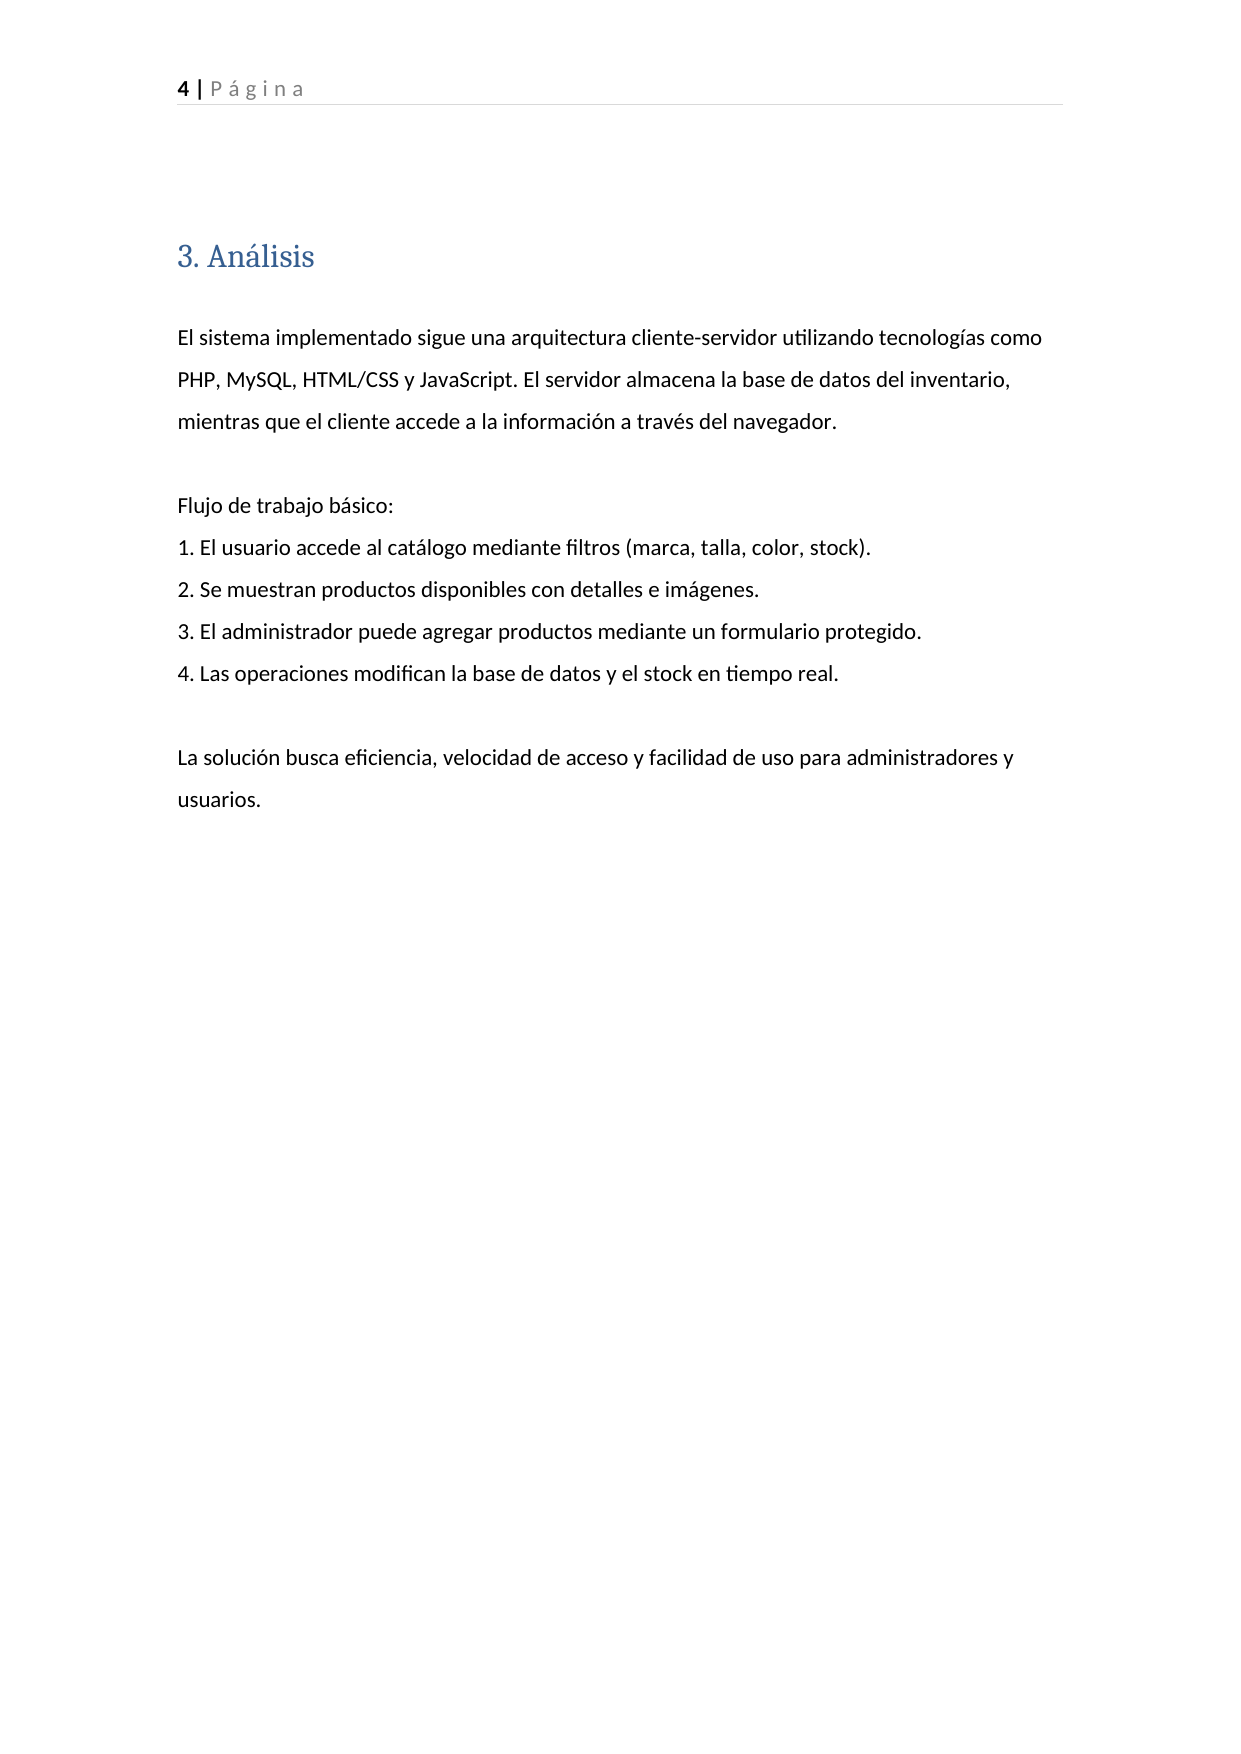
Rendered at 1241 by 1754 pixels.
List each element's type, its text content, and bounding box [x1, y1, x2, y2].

subtitle 3. Análisis [177, 237, 1063, 275]
text El sistema implementado sigue una arquitectura cliente-servidor utilizando tecnologías como PHP, MySQL, HTML/CSS y JavaScript. El servidor almacena la base de datos del inventario, mientras que el cliente accede a la información a través del navegador. Flujo de trabajo básico: 1. El usuario accede al catálogo mediante filtros (marca, talla, color, stock). 2. Se muestran productos disponibles con detalles e imágenes. 3. El administrador puede agregar productos mediante un formulario protegido. 4. Las operaciones modifican la base de datos y el stock en tiempo real. La solución busca eficiencia, velocidad de acceso y facilidad de uso para administradores y usuarios. [177, 281, 1063, 813]
